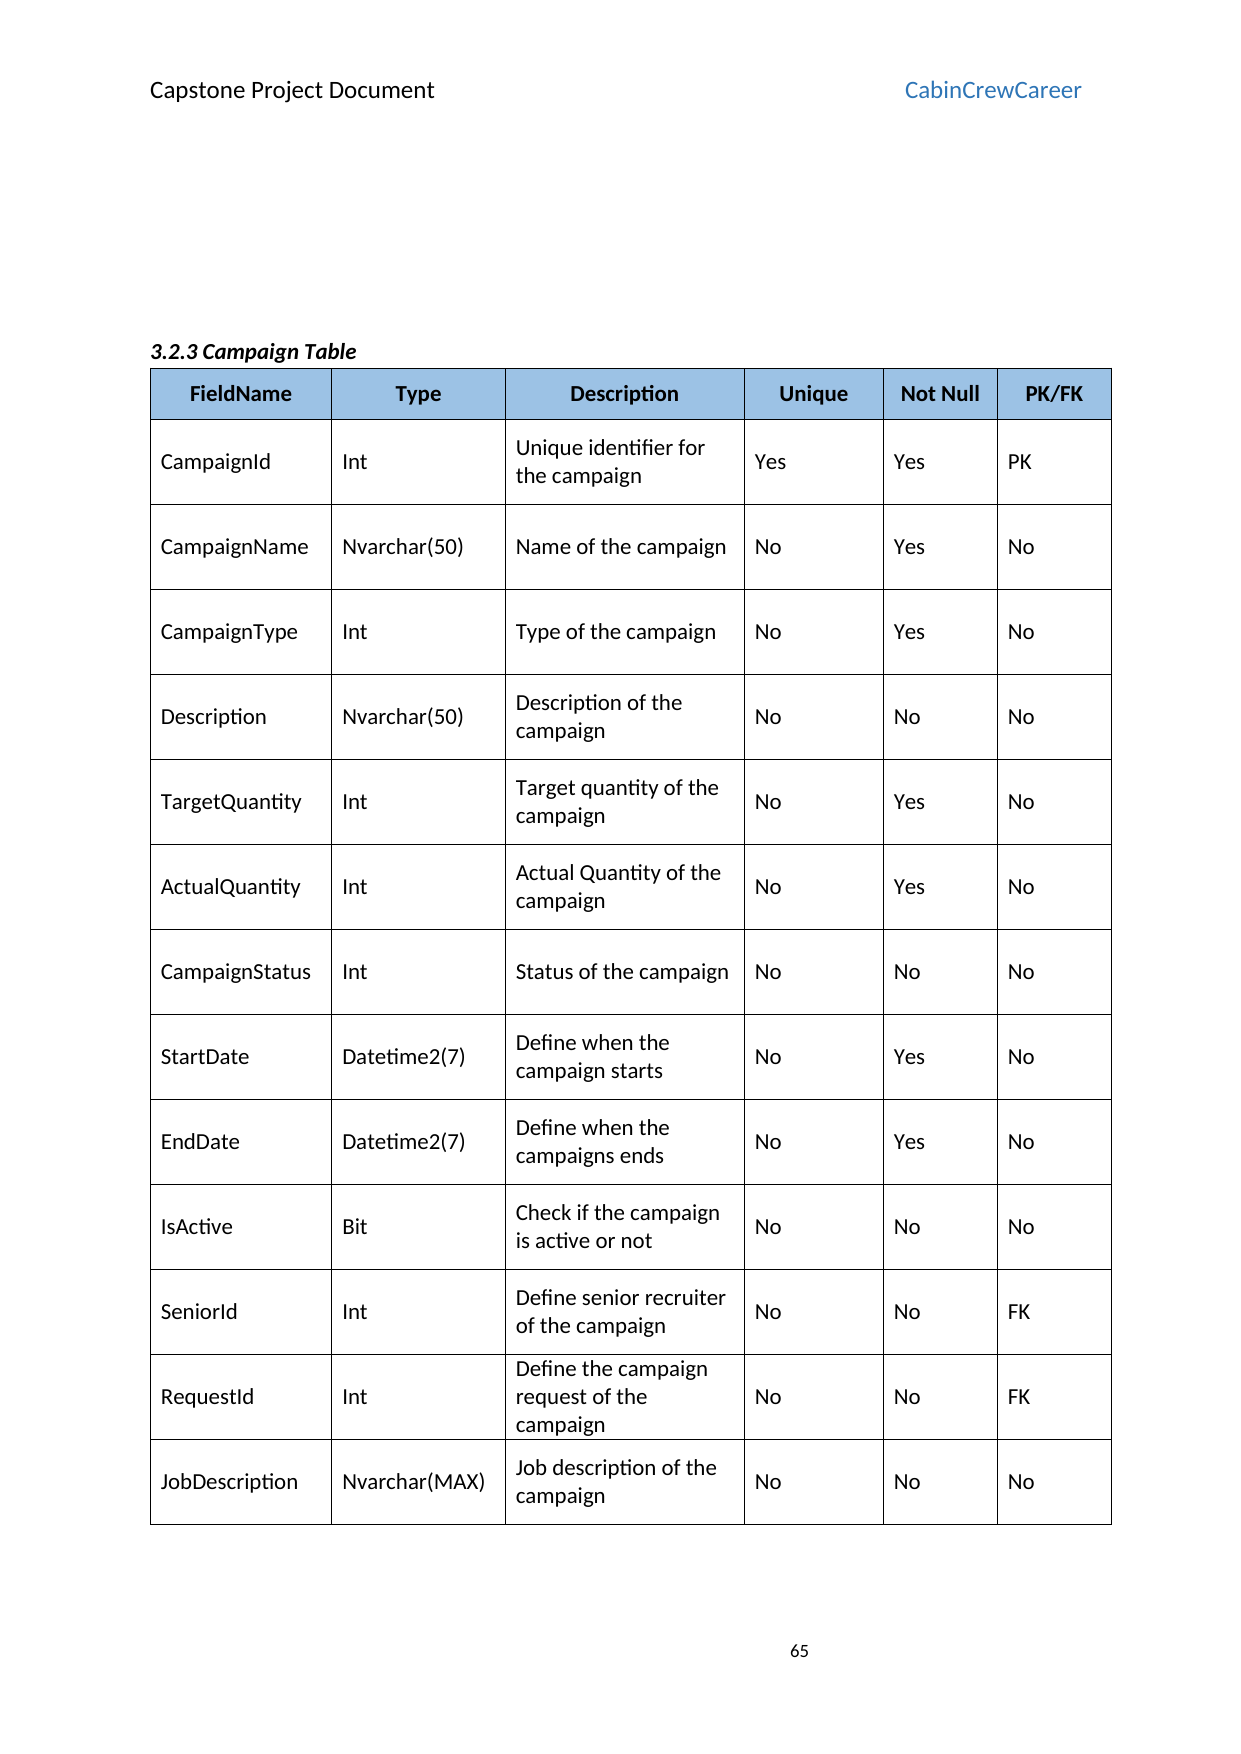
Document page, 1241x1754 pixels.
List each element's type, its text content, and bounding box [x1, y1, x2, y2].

table_cell Datetime2(7) [332, 1100, 505, 1184]
table_cell Yes [884, 760, 997, 844]
table_cell Int [332, 420, 505, 504]
table_cell No [745, 675, 883, 759]
table_cell EndDate [151, 1100, 331, 1184]
table_cell Yes [884, 590, 997, 674]
table_cell No [884, 1185, 997, 1269]
table_cell PK [998, 420, 1111, 504]
table_cell No [884, 1440, 997, 1524]
table_cell StartDate [151, 1015, 331, 1099]
table_cell Description of the campaign [506, 675, 744, 759]
table_cell Name of the campaign [506, 505, 744, 589]
table_cell No [745, 590, 883, 674]
table_cell Yes [884, 1015, 997, 1099]
table_cell Job description of the campaign [506, 1440, 744, 1524]
table_cell SeniorId [151, 1270, 331, 1354]
table_cell Int [332, 1270, 505, 1354]
table_header Description [506, 369, 744, 419]
table_cell Int [332, 845, 505, 929]
table_cell Unique identifier for the campaign [506, 420, 744, 504]
table_cell Nvarchar(MAX) [332, 1440, 505, 1524]
table_cell No [745, 1015, 883, 1099]
table_cell No [745, 1185, 883, 1269]
table_header Type [332, 369, 505, 419]
table_cell JobDescription [151, 1440, 331, 1524]
table_cell Nvarchar(50) [332, 675, 505, 759]
table_cell No [998, 1440, 1111, 1524]
subtitle 3.2.3 Campaign Table [150, 337, 1090, 366]
table_cell No [998, 1185, 1111, 1269]
table_header Not Null [884, 369, 997, 419]
table_cell No [745, 1270, 883, 1354]
table_cell Define senior recruiter of the campaign [506, 1270, 744, 1354]
table_cell Nvarchar(50) [332, 505, 505, 589]
table_header Unique [745, 369, 883, 419]
table_cell Yes [884, 1100, 997, 1184]
table_cell CampaignStatus [151, 930, 331, 1014]
table_cell Yes [884, 505, 997, 589]
table_cell Yes [745, 420, 883, 504]
table_cell No [998, 1015, 1111, 1099]
table_cell No [745, 930, 883, 1014]
table_cell No [998, 930, 1111, 1014]
table_header FieldName [151, 369, 331, 419]
table_cell Bit [332, 1185, 505, 1269]
table_cell No [745, 505, 883, 589]
table_cell No [998, 1100, 1111, 1184]
table_cell No [884, 930, 997, 1014]
table_cell No [745, 845, 883, 929]
table_cell IsActive [151, 1185, 331, 1269]
table_cell No [745, 760, 883, 844]
table_cell No [998, 505, 1111, 589]
table_cell ActualQuantity [151, 845, 331, 929]
table_cell No [745, 1440, 883, 1524]
table_cell RequestId [151, 1355, 331, 1439]
table_cell Description [151, 675, 331, 759]
table_cell Yes [884, 420, 997, 504]
table_cell Int [332, 760, 505, 844]
table_cell Define when the campaign starts [506, 1015, 744, 1099]
table_cell CampaignType [151, 590, 331, 674]
table_cell Type of the campaign [506, 590, 744, 674]
table_cell No [884, 675, 997, 759]
table_cell Int [332, 930, 505, 1014]
table_cell No [998, 845, 1111, 929]
table_cell No [998, 760, 1111, 844]
table_cell Define the campaign request of the campaign [506, 1355, 744, 1439]
table_cell Status of the campaign [506, 930, 744, 1014]
table_cell FK [998, 1355, 1111, 1439]
table_cell Int [332, 1355, 505, 1439]
table_cell Int [332, 590, 505, 674]
table_cell No [745, 1355, 883, 1439]
table_cell No [998, 675, 1111, 759]
table_cell FK [998, 1270, 1111, 1354]
table_cell No [745, 1100, 883, 1184]
table_cell TargetQuantity [151, 760, 331, 844]
table_cell Check if the campaign is active or not [506, 1185, 744, 1269]
table_cell Yes [884, 845, 997, 929]
table_cell No [884, 1270, 997, 1354]
table_header PK/FK [998, 369, 1111, 419]
table_cell No [998, 590, 1111, 674]
table_cell CampaignId [151, 420, 331, 504]
table_cell No [884, 1355, 997, 1439]
table_cell Target quantity of the campaign [506, 760, 744, 844]
table_cell Actual Quantity of the campaign [506, 845, 744, 929]
table_cell Define when the campaigns ends [506, 1100, 744, 1184]
table_cell Datetime2(7) [332, 1015, 505, 1099]
table_cell CampaignName [151, 505, 331, 589]
